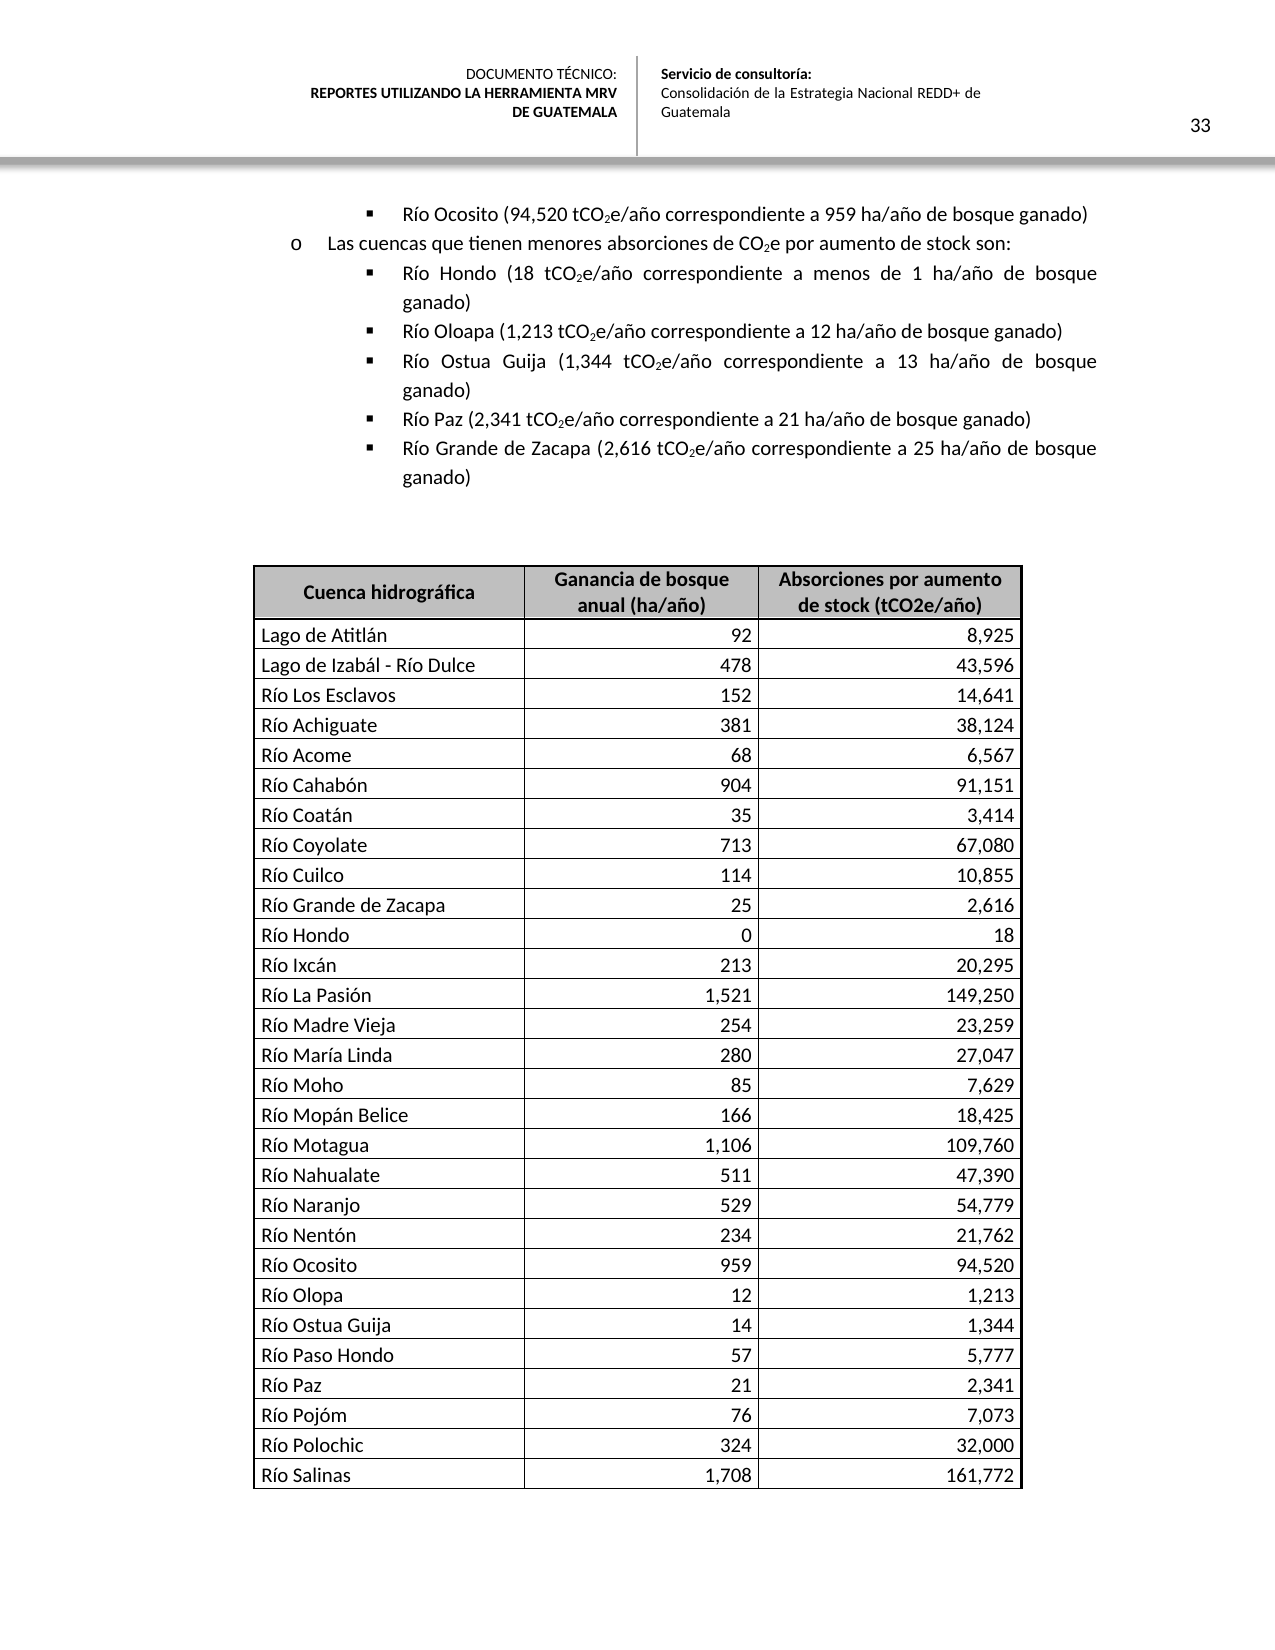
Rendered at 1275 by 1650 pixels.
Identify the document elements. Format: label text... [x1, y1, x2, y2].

table_cell Río Coatán [255, 799, 524, 827]
table_cell 0 [525, 919, 758, 947]
table_cell Río Paso Hondo [255, 1339, 524, 1367]
table_cell 20,295 [759, 949, 1020, 977]
table_cell 12 [525, 1279, 758, 1307]
table_cell 6,567 [759, 739, 1020, 767]
table_cell Río Grande de Zacapa [255, 889, 524, 917]
table_cell 27,047 [759, 1039, 1020, 1067]
table_cell 234 [525, 1219, 758, 1247]
table_cell 161,772 [759, 1459, 1020, 1487]
table_header Cuenca hidrográfica [255, 567, 524, 617]
table_cell Río Naranjo [255, 1189, 524, 1217]
table_cell Lago de Izabál - Río Dulce [255, 649, 524, 677]
table_cell 152 [525, 679, 758, 707]
table_cell 529 [525, 1189, 758, 1217]
table_cell 149,250 [759, 979, 1020, 1007]
table_cell 32,000 [759, 1429, 1020, 1457]
table_cell 2,616 [759, 889, 1020, 917]
table_cell 18,425 [759, 1099, 1020, 1127]
table_cell 7,073 [759, 1399, 1020, 1427]
table_cell Lago de Atitlán [255, 620, 524, 647]
list Río Oloapa (1,213 tCO2e/año correspondiente a 12 ha/año de bosque ganado) [365, 319, 1098, 344]
table_cell 35 [525, 799, 758, 827]
table_cell Río Mopán Belice [255, 1099, 524, 1127]
table_cell Río Olopa [255, 1279, 524, 1307]
table_cell Río Nahualate [255, 1159, 524, 1187]
table_cell Río Ostua Guija [255, 1309, 524, 1337]
table_cell Río Cuilco [255, 859, 524, 887]
table_cell 54,779 [759, 1189, 1020, 1217]
table_cell 1,708 [525, 1459, 758, 1487]
table_cell 166 [525, 1099, 758, 1127]
table_cell Río Achiguate [255, 709, 524, 737]
table_cell Río Nentón [255, 1219, 524, 1247]
table_cell 1,213 [759, 1279, 1020, 1307]
table_cell 25 [525, 889, 758, 917]
table_cell 511 [525, 1159, 758, 1187]
table_cell Río Polochic [255, 1429, 524, 1457]
table_cell Río Madre Vieja [255, 1009, 524, 1037]
table_cell Río Coyolate [255, 829, 524, 857]
list Río Ostua Guija (1,344 tCO2e/año correspondiente a 13 ha/año de bosque ganado) [365, 348, 1098, 402]
table_cell Río Hondo [255, 919, 524, 947]
table_cell Río Motagua [255, 1129, 524, 1157]
table_cell 109,760 [759, 1129, 1020, 1157]
table_cell 91,151 [759, 769, 1020, 797]
table_cell 478 [525, 649, 758, 677]
table_cell 85 [525, 1069, 758, 1097]
table_cell 1,344 [759, 1309, 1020, 1337]
table_cell 213 [525, 949, 758, 977]
table_cell 23,259 [759, 1009, 1020, 1037]
list Río Grande de Zacapa (2,616 tCO2e/año correspondiente a 25 ha/año de bosque ganado) [365, 435, 1098, 490]
table_cell 43,596 [759, 649, 1020, 677]
table_cell 280 [525, 1039, 758, 1067]
table_cell 1,106 [525, 1129, 758, 1157]
table_cell 18 [759, 919, 1020, 947]
table_cell Río Los Esclavos [255, 679, 524, 707]
table_cell Río Cahabón [255, 769, 524, 797]
table_cell 14,641 [759, 679, 1020, 707]
table_header Absorciones por aumento de stock (tCO2e/año) [759, 567, 1020, 617]
table_cell Río Salinas [255, 1459, 524, 1487]
table_cell Río Acome [255, 739, 524, 767]
table_cell 2,341 [759, 1369, 1020, 1397]
table_cell 92 [525, 620, 758, 647]
table_cell Río Pojóm [255, 1399, 524, 1427]
table_cell 324 [525, 1429, 758, 1457]
table_cell 381 [525, 709, 758, 737]
list Río Ocosito (94,520 tCO2e/año correspondiente a 959 ha/año de bosque ganado) [365, 201, 1098, 226]
table_cell 14 [525, 1309, 758, 1337]
list Río Hondo (18 tCO2e/año correspondiente a menos de 1 ha/año de bosque ganado) [365, 260, 1098, 315]
table_header Ganancia de bosque anual (ha/año) [525, 567, 758, 617]
table_cell 114 [525, 859, 758, 887]
table_cell 47,390 [759, 1159, 1020, 1187]
list Las cuencas que tienen menores absorciones de CO2e por aumento de stock son: [290, 230, 1098, 256]
table_cell 1,521 [525, 979, 758, 1007]
table_cell Río La Pasión [255, 979, 524, 1007]
table_cell 10,855 [759, 859, 1020, 887]
table_cell 94,520 [759, 1249, 1020, 1277]
table_cell Río Paz [255, 1369, 524, 1397]
table_cell Río Ixcán [255, 949, 524, 977]
table_cell 67,080 [759, 829, 1020, 857]
table_cell 3,414 [759, 799, 1020, 827]
table_cell Río Moho [255, 1069, 524, 1097]
table_cell 38,124 [759, 709, 1020, 737]
table_cell Río María Linda [255, 1039, 524, 1067]
table_cell 57 [525, 1339, 758, 1367]
table_cell 7,629 [759, 1069, 1020, 1097]
table_cell 76 [525, 1399, 758, 1427]
table_cell Río Ocosito [255, 1249, 524, 1277]
table_cell 21,762 [759, 1219, 1020, 1247]
table_cell 68 [525, 739, 758, 767]
table_cell 904 [525, 769, 758, 797]
table_cell 713 [525, 829, 758, 857]
table_cell 5,777 [759, 1339, 1020, 1367]
table_cell 959 [525, 1249, 758, 1277]
table_cell 21 [525, 1369, 758, 1397]
table_cell 254 [525, 1009, 758, 1037]
list Río Paz (2,341 tCO2e/año correspondiente a 21 ha/año de bosque ganado) [365, 406, 1098, 432]
table_cell 8,925 [759, 620, 1020, 647]
